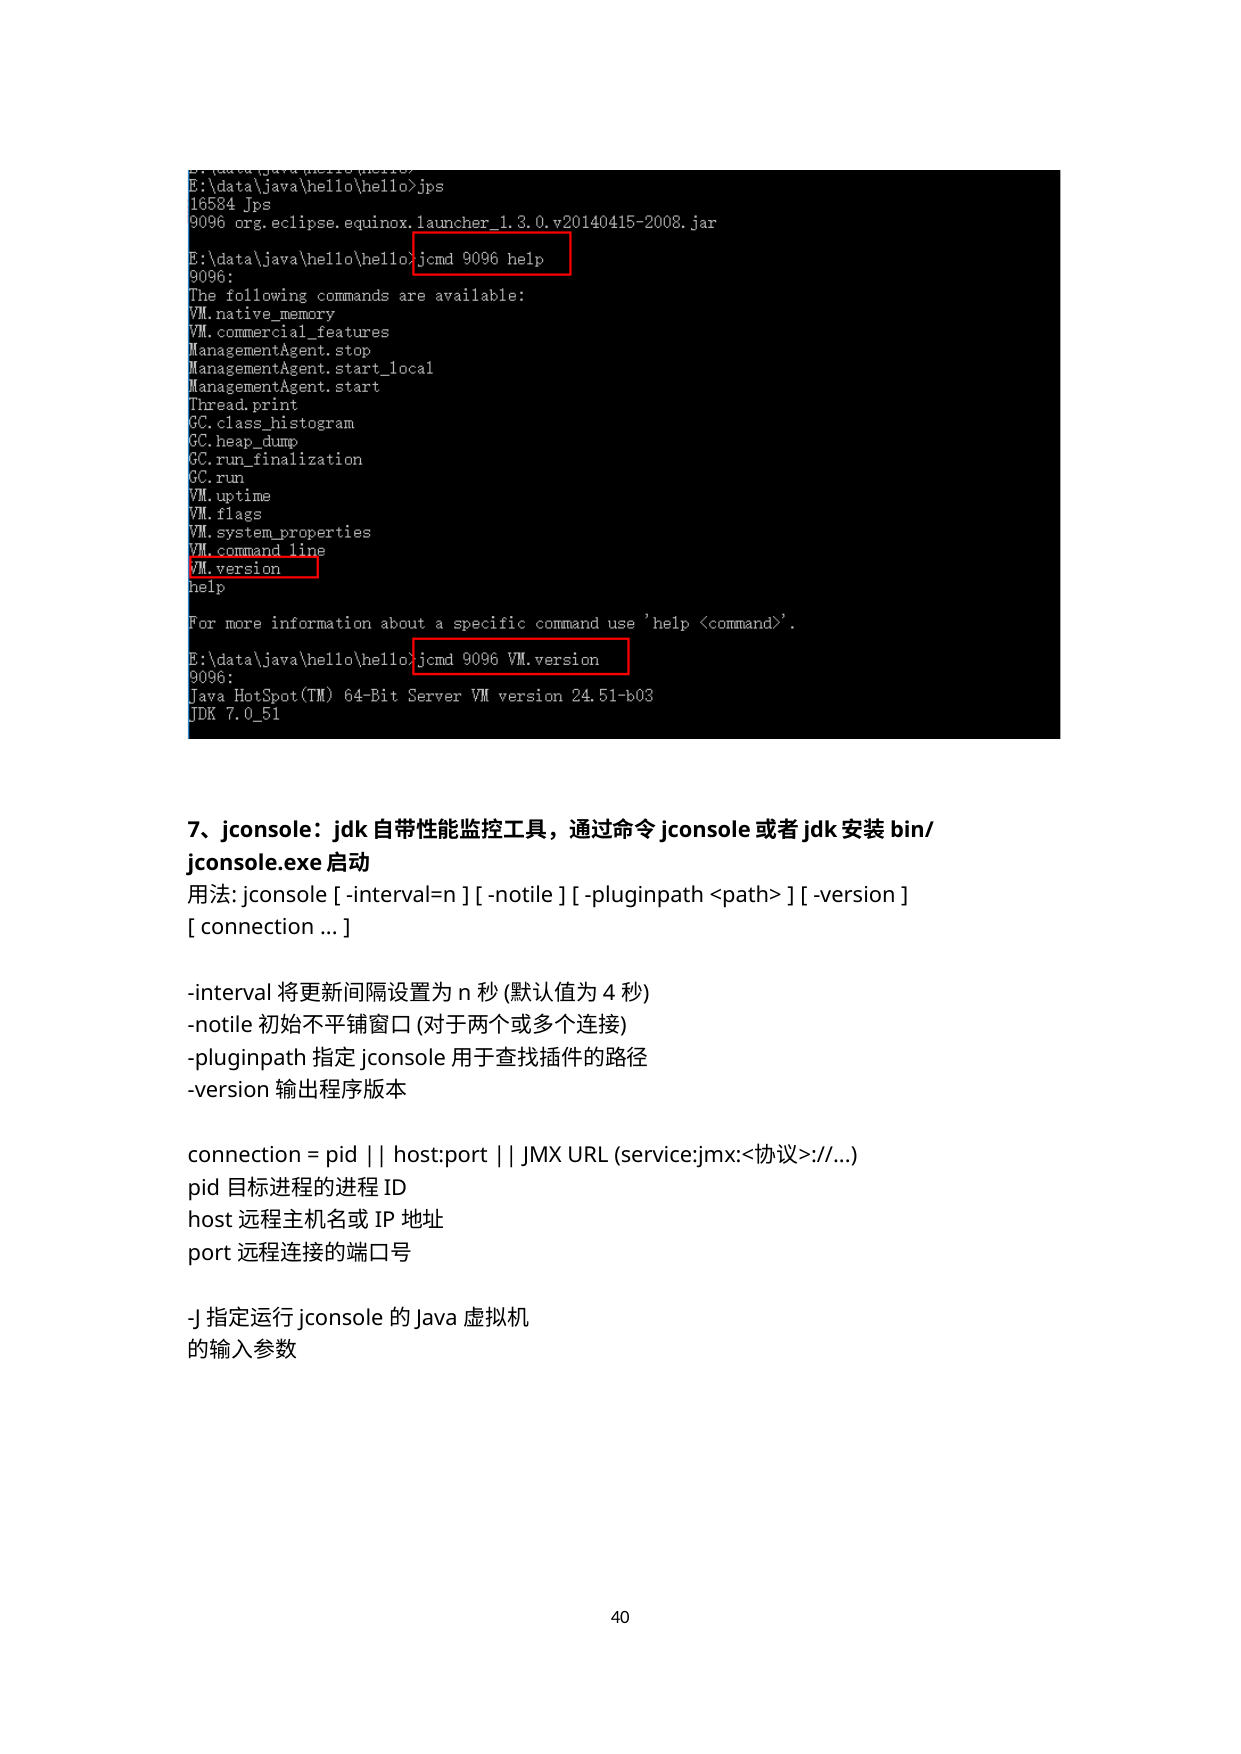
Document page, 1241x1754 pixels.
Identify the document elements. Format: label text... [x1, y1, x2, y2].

text port 远程连接的端口号 [187, 1234, 1053, 1267]
text -J 指定运行 jconsole 的 Java 虚拟机 [187, 1299, 1053, 1332]
text -interval 将更新间隔设置为 n 秒 (默认值为 4 秒) [187, 974, 1053, 1007]
text -pluginpath 指定 jconsole 用于查找插件的路径 [187, 1039, 1053, 1072]
text 7、jconsole：jdk自带性能监控工具，通过命令jconsole或者jdk安装bin/jconsole.exe启动 [187, 812, 1053, 877]
text -notile 初始不平铺窗口 (对于两个或多个连接) [187, 1007, 1053, 1039]
text connection = pid || host:port || JMX URL (service:jmx:<协议>://...) [187, 1137, 1053, 1169]
text 用法: jconsole [ -interval=n ] [ -notile ] [ -pluginpath <path> ] [ -version ] [ connection ... ] [187, 877, 1053, 942]
text -version 输出程序版本 [187, 1072, 1053, 1104]
picture [187, 170, 1061, 739]
text host 远程主机名或 IP 地址 [187, 1202, 1053, 1234]
text pid 目标进程的进程 ID [187, 1169, 1053, 1202]
text 的输入参数 [187, 1332, 1053, 1364]
